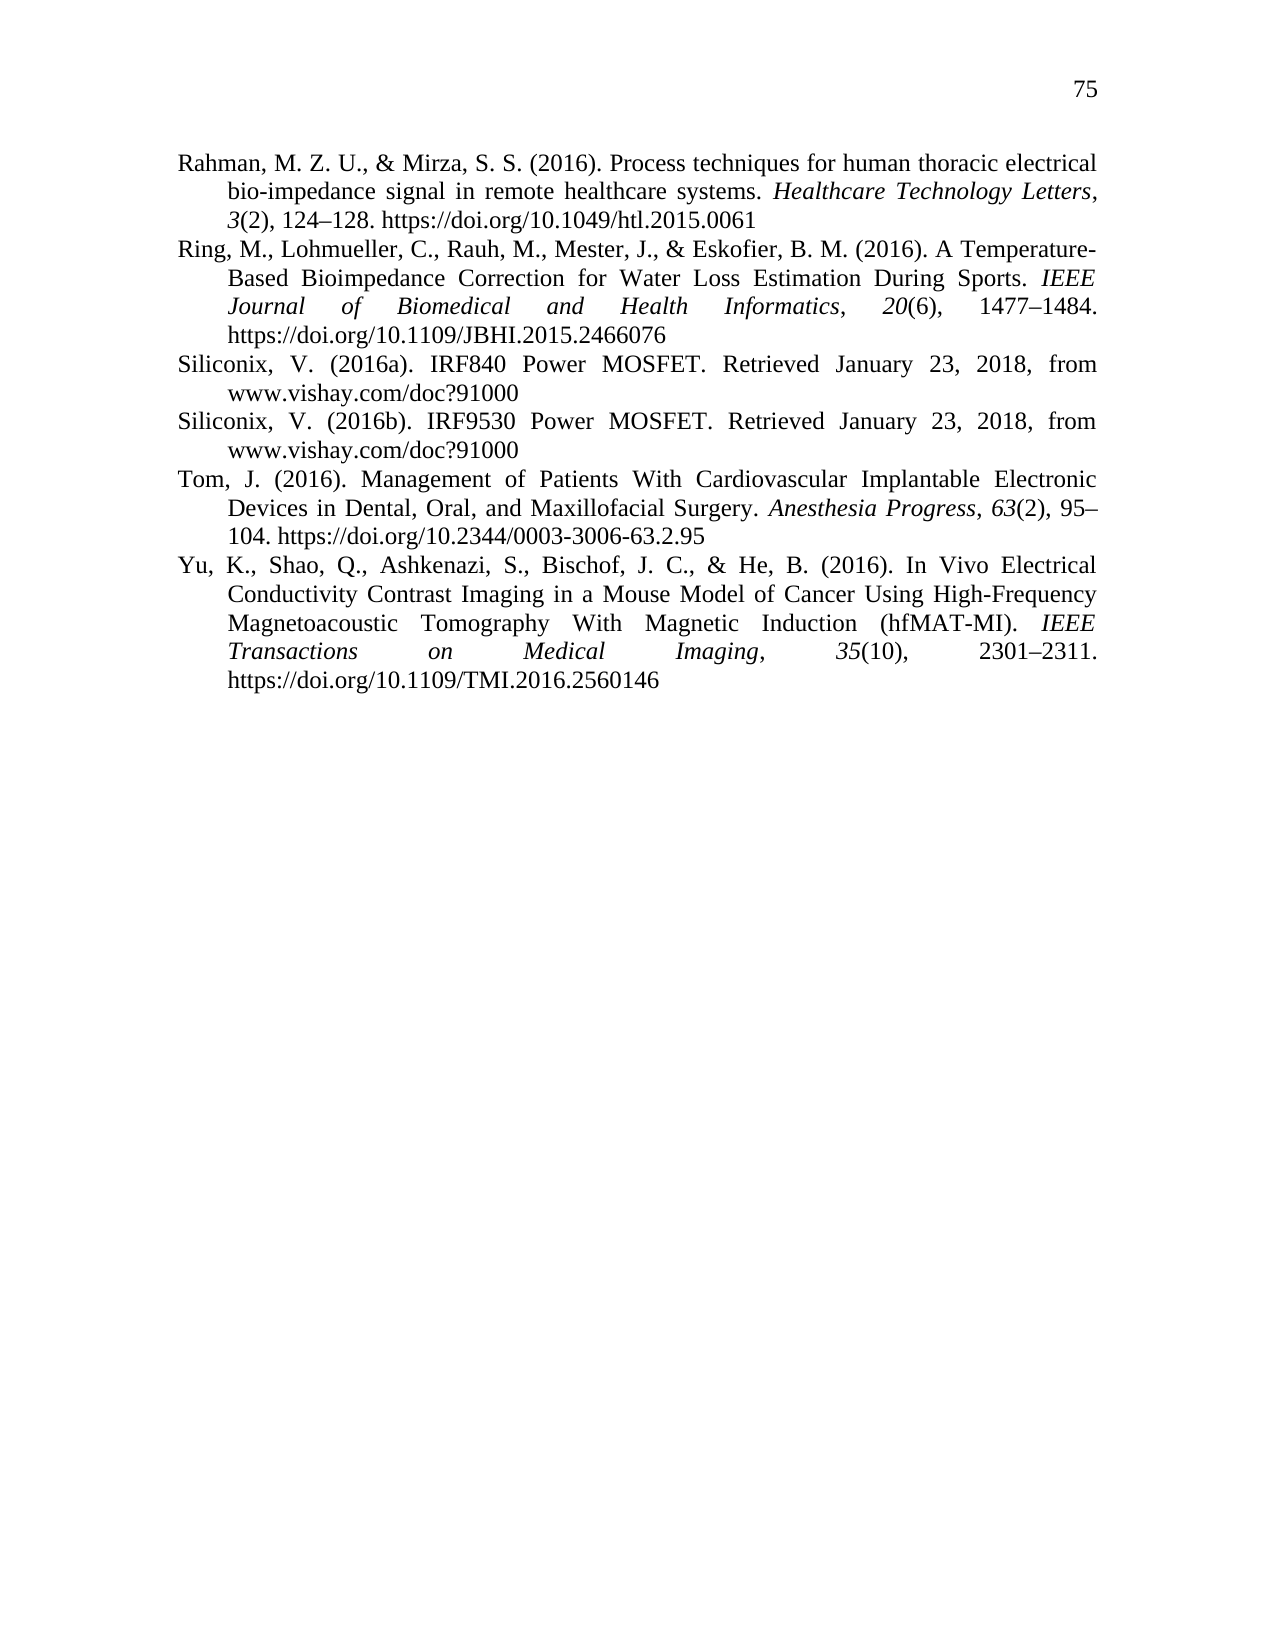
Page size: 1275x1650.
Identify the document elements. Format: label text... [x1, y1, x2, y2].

text Siliconix, V. (2016b). IRF9530 Power MOSFET. Retrieved January 23, 2018, from www.vishay.com/doc?91000 [177, 406, 1098, 464]
text Tom, J. (2016). Management of Patients With Cardiovascular Implantable Electronic Devices in Dental, Oral, and Maxillofacial Surgery. Anesthesia Progress, 63(2), 95–104. https://doi.org/10.2344/0003-3006-63.2.95 [177, 464, 1098, 550]
text Rahman, M. Z. U., & Mirza, S. S. (2016). Process techniques for human thoracic electrical bio-impedance signal in remote healthcare systems. Healthcare Technology Letters, 3(2), 124–128. https://doi.org/10.1049/htl.2015.0061 [177, 148, 1098, 234]
text Yu, K., Shao, Q., Ashkenazi, S., Bischof, J. C., & He, B. (2016). In Vivo Electrical Conductivity Contrast Imaging in a Mouse Model of Cancer Using High-Frequency Magnetoacoustic Tomography With Magnetic Induction (hfMAT-MI). IEEE Transactions on Medical Imaging, 35(10), 2301–2311. https://doi.org/10.1109/TMI.2016.2560146 [177, 550, 1098, 694]
text Ring, M., Lohmueller, C., Rauh, M., Mester, J., & Eskofier, B. M. (2016). A Temperature-Based Bioimpedance Correction for Water Loss Estimation During Sports. IEEE Journal of Biomedical and Health Informatics, 20(6), 1477–1484. https://doi.org/10.1109/JBHI.2015.2466076 [177, 234, 1098, 349]
text Siliconix, V. (2016a). IRF840 Power MOSFET. Retrieved January 23, 2018, from www.vishay.com/doc?91000 [177, 349, 1098, 406]
